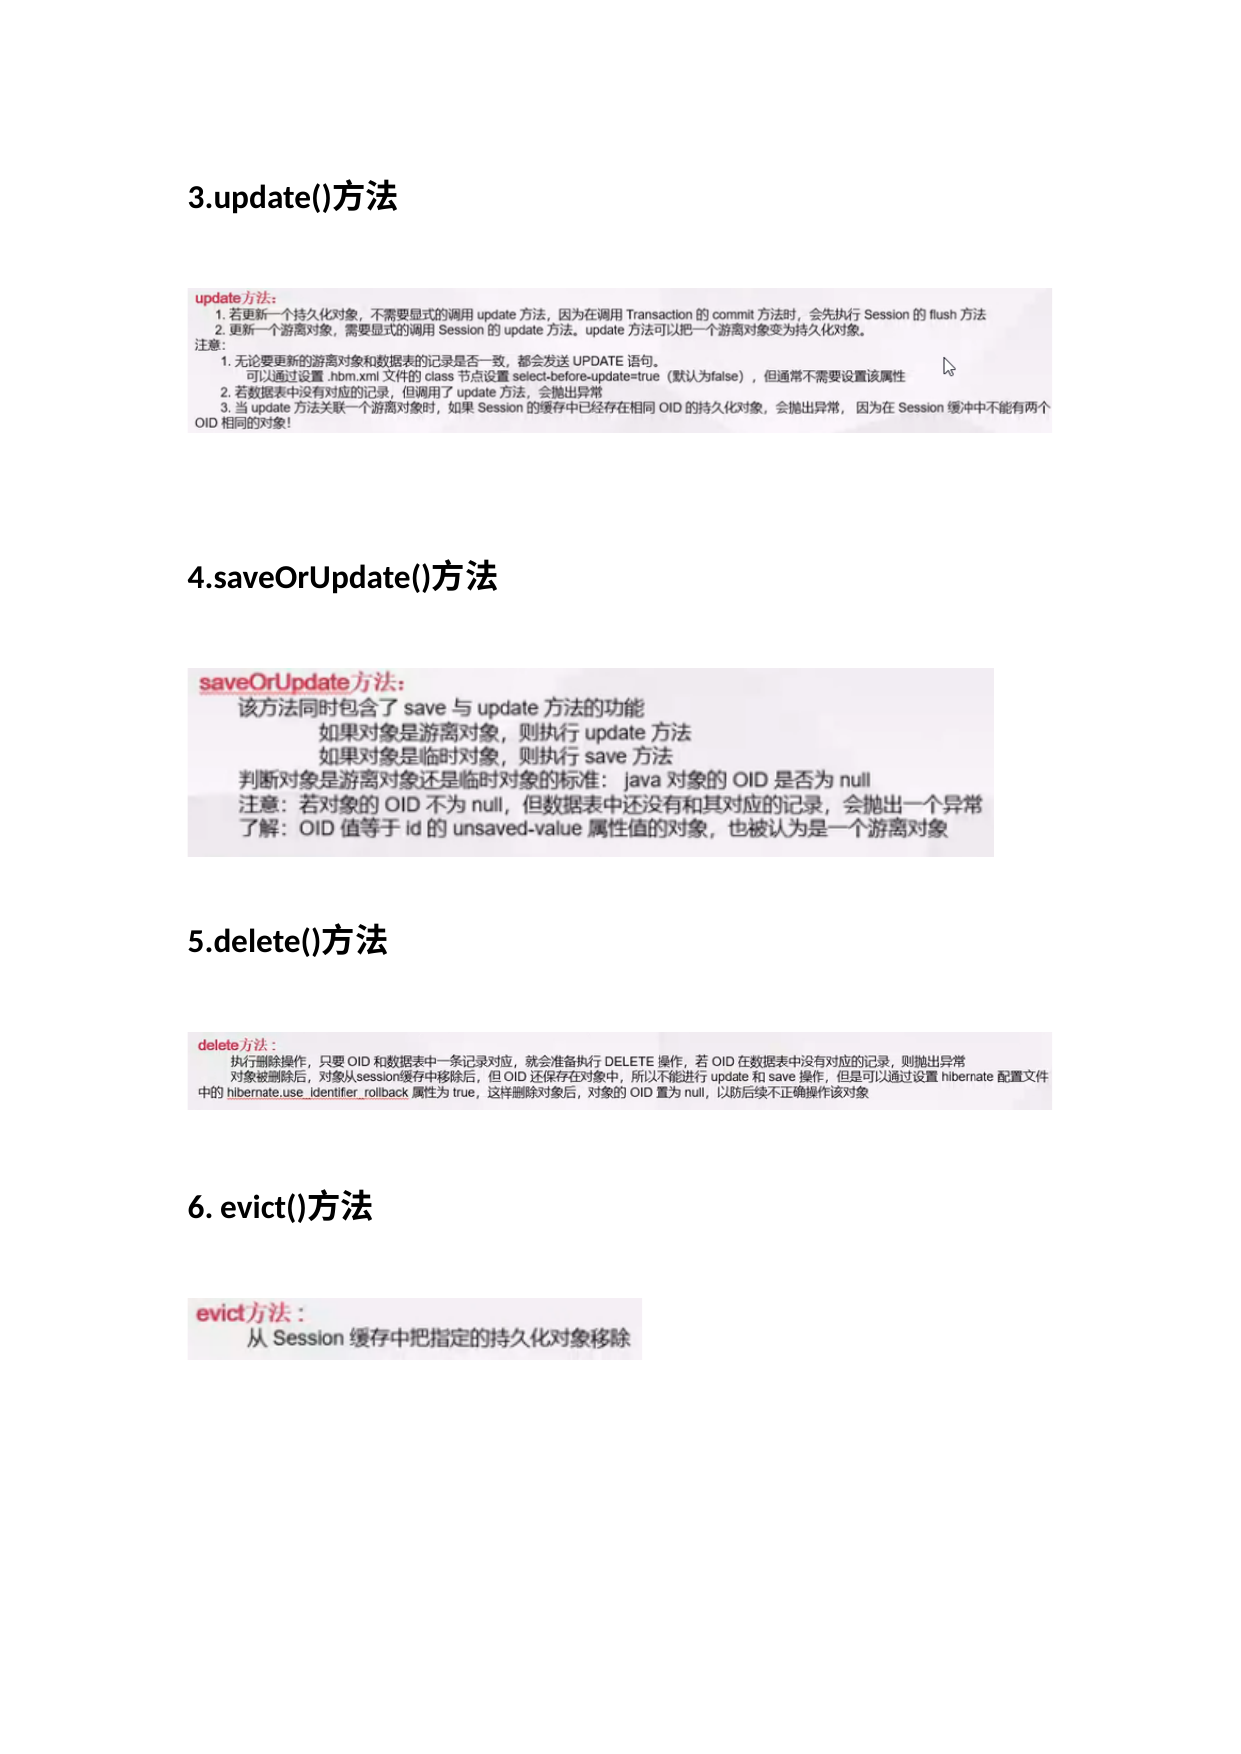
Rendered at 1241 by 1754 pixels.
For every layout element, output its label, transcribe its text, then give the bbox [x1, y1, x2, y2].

picture [187, 288, 1053, 433]
subtitle evict()方法 [187, 1172, 1053, 1237]
subtitle 3.update()方法 [187, 162, 1053, 227]
subtitle 5.delete()方法 [187, 905, 1053, 970]
picture [187, 668, 994, 857]
picture [187, 1032, 1053, 1110]
subtitle 4.saveOrUpdate()方法 [187, 541, 1053, 606]
picture [187, 1298, 643, 1360]
